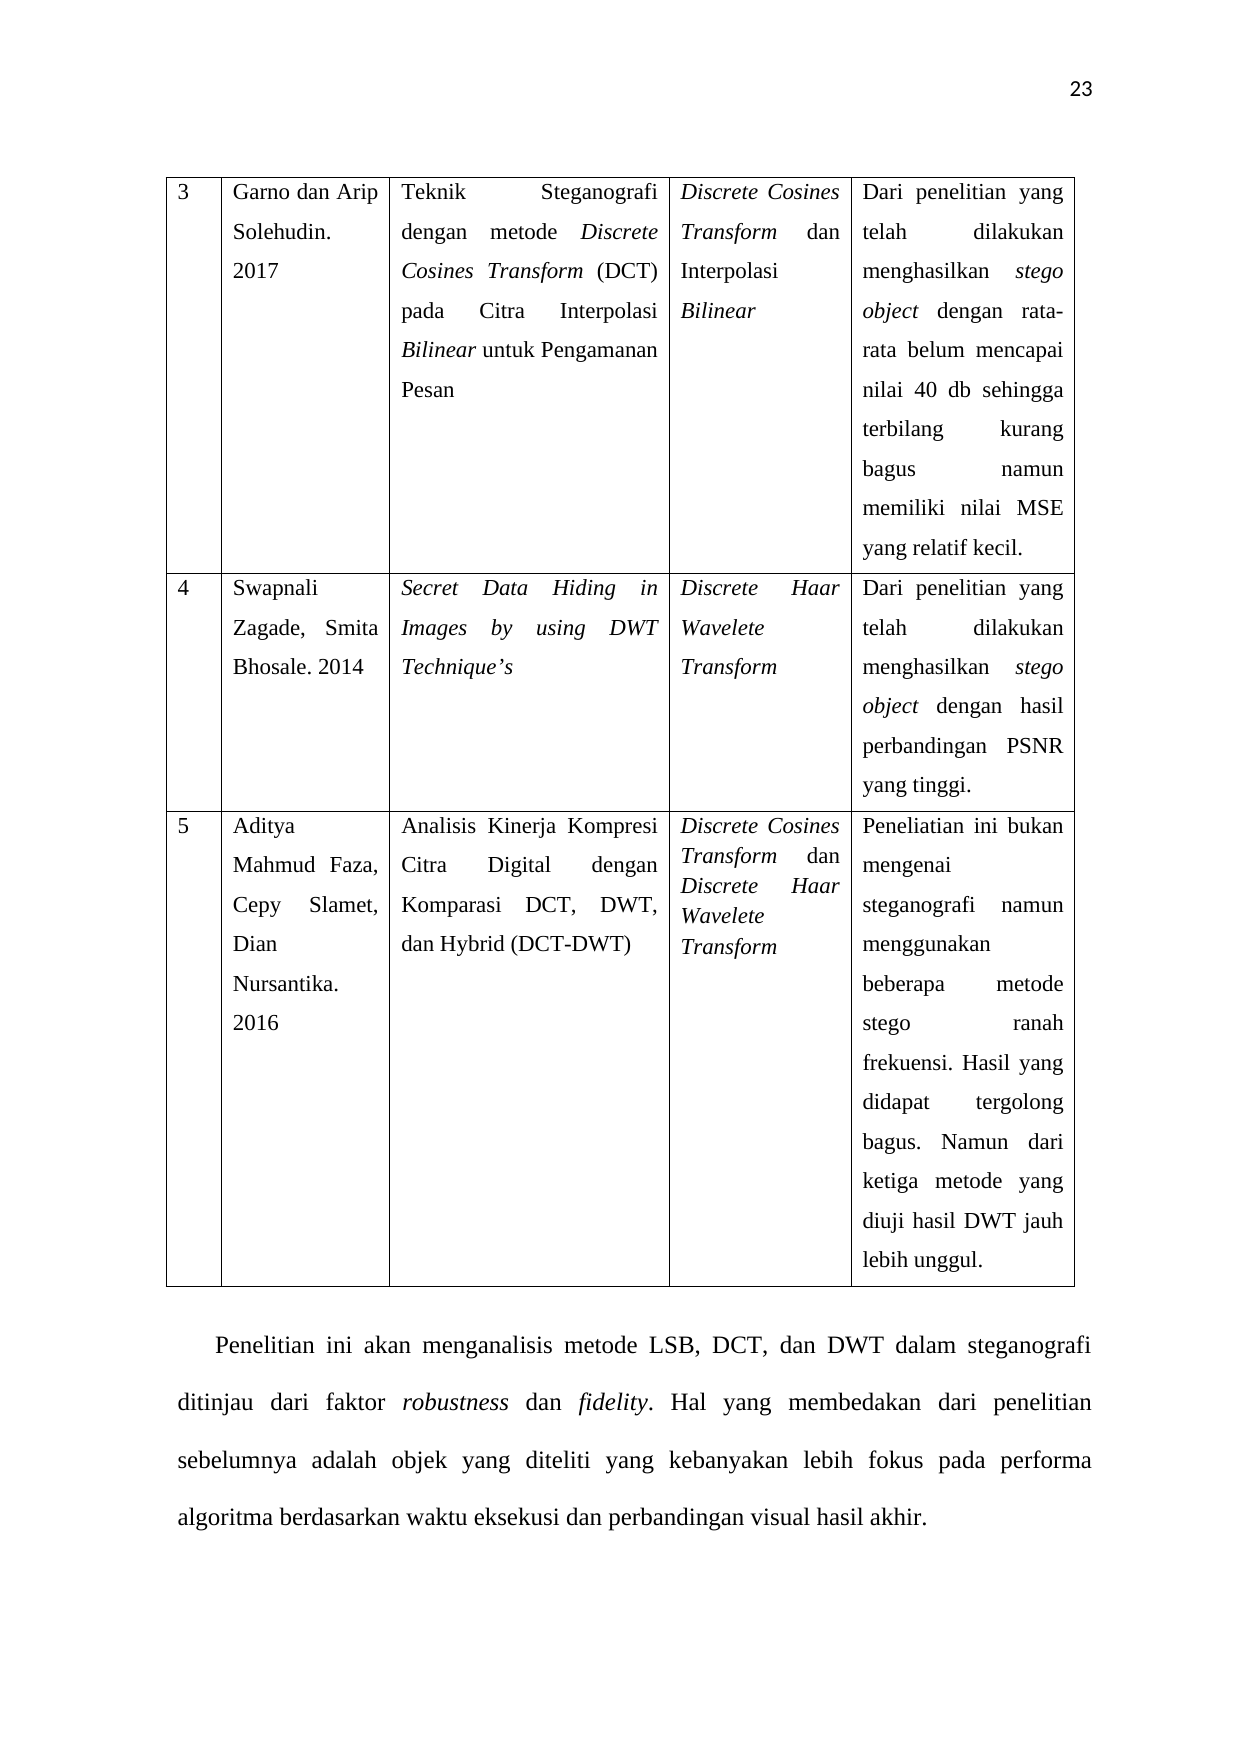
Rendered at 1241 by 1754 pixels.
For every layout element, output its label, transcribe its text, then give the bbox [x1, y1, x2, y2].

table_cell 4 [167, 574, 221, 811]
table_cell Peneliatian ini bukan mengenai steganografi namun menggunakan beberapa metode stego ranah frekuensi. Hasil yang didapat tergolong bagus. Namun dari ketiga metode yang diuji hasil DWT jauh lebih unggul. [852, 812, 1074, 1286]
table_cell Aditya Mahmud Faza, Cepy Slamet, Dian Nursantika. 2016 [222, 812, 389, 1286]
table_header Dari penelitian yang telah dilakukan menghasilkan stego object dengan rata-rata belum mencapai nilai 40 db sehingga terbilang kurang bagus namun memiliki nilai MSE yang relatif kecil. [852, 178, 1074, 573]
table_header Garno dan Arip Solehudin. 2017 [222, 178, 389, 573]
table_header Discrete Cosines Transform dan Interpolasi Bilinear [670, 178, 851, 573]
table_cell Analisis Kinerja Kompresi Citra Digital dengan Komparasi DCT, DWT, dan Hybrid (DCT-DWT) [390, 812, 669, 1286]
table_cell Discrete Haar Wavelete Transform [670, 574, 851, 811]
text Penelitian ini akan menganalisis metode LSB, DCT, dan DWT dalam steganografi ditinjau dari faktor robustness dan fidelity. Hal yang membedakan dari penelitian sebelumnya adalah objek yang diteliti yang kebanyakan lebih fokus pada performa algoritma berdasarkan waktu eksekusi dan perbandingan visual hasil akhir. [177, 1330, 1092, 1531]
table_cell 5 [167, 812, 221, 1286]
table_cell Discrete Cosines Transform dan Discrete Haar Wavelete Transform [670, 812, 851, 1286]
table_cell Dari penelitian yang telah dilakukan menghasilkan stego object dengan hasil perbandingan PSNR yang tinggi. [852, 574, 1074, 811]
table_cell Swapnali Zagade, Smita Bhosale. 2014 [222, 574, 389, 811]
table_cell Secret Data Hiding in Images by using DWT Technique’s [390, 574, 669, 811]
table_header Teknik Steganografi dengan metode Discrete Cosines Transform (DCT) pada Citra Interpolasi Bilinear untuk Pengamanan Pesan [390, 178, 669, 573]
table_header 3 [167, 178, 221, 573]
